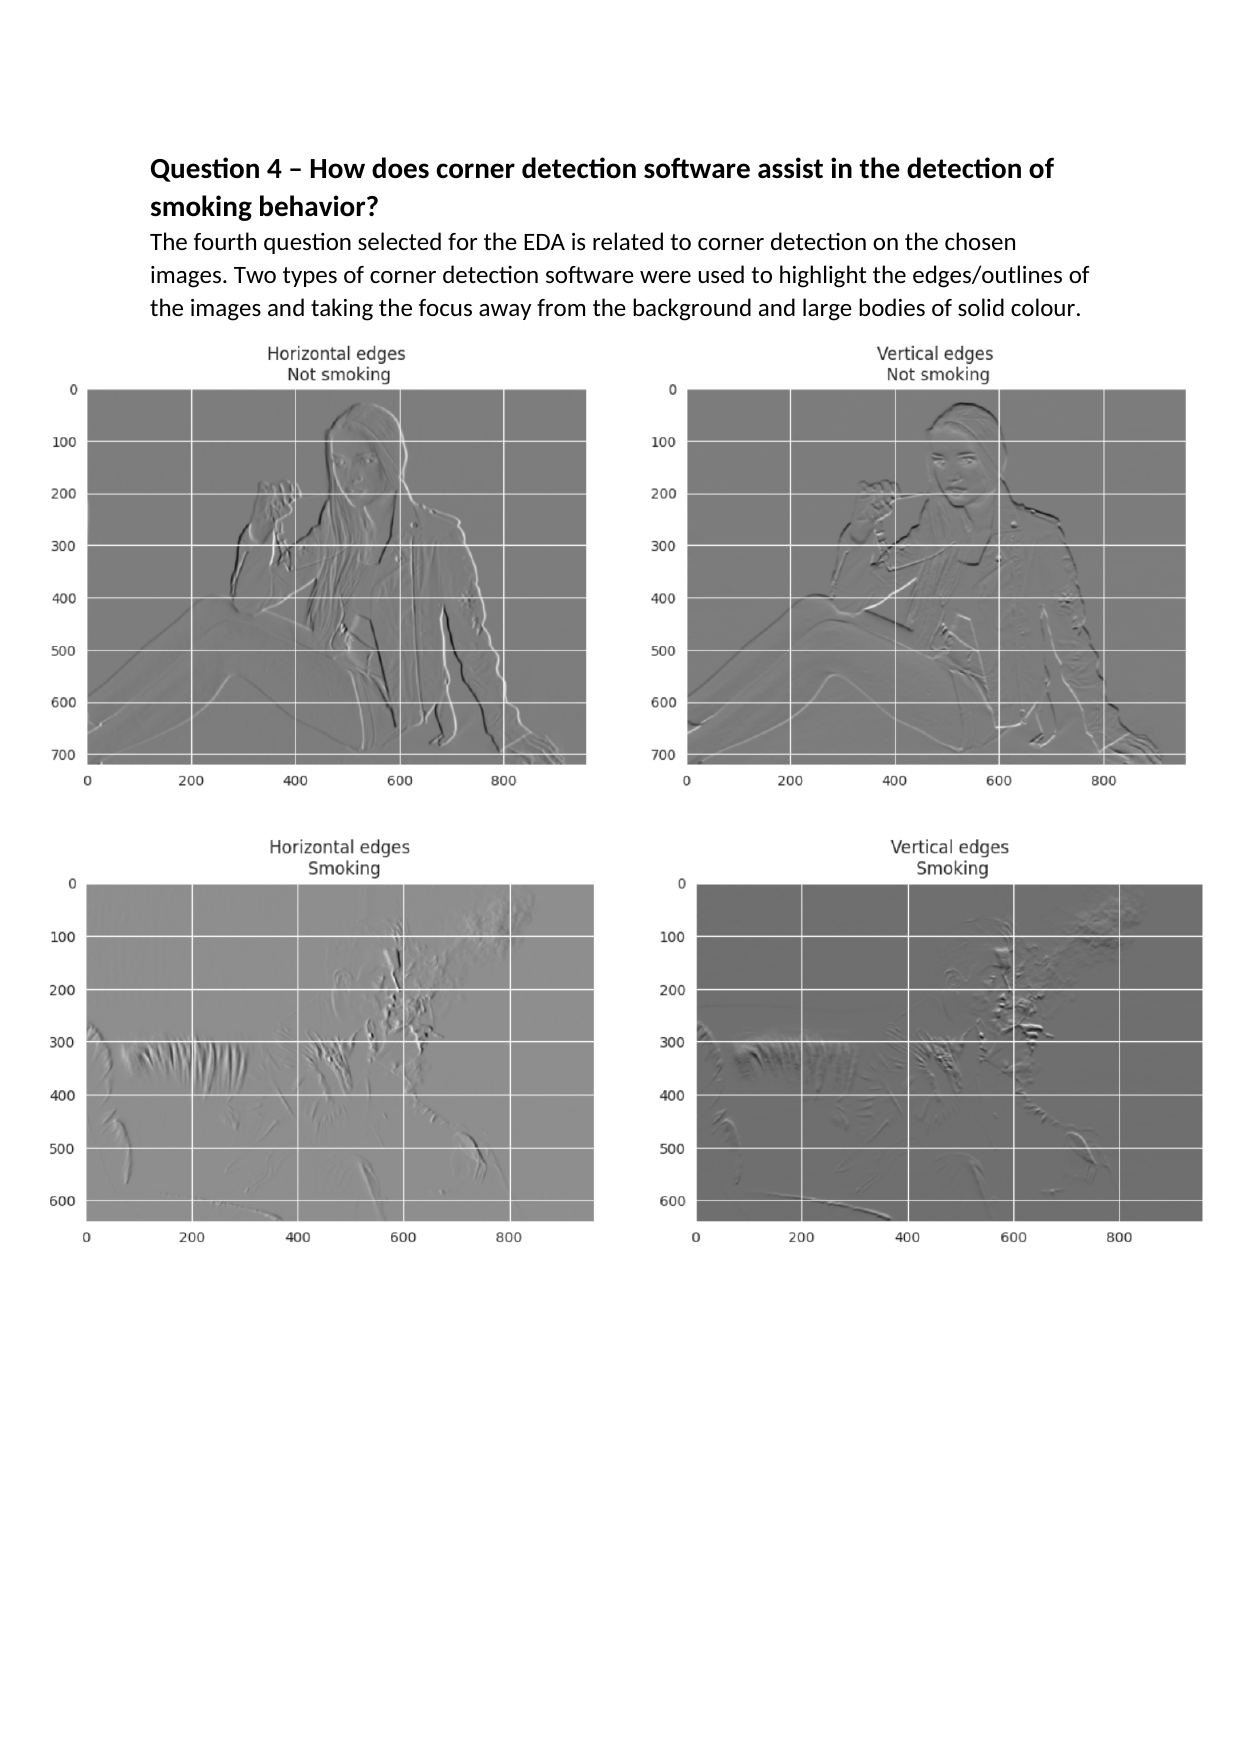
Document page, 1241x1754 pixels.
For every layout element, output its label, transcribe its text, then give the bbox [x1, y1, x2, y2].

text Question 4 – How does corner detection software assist in the detection of smoking behavior? The fourth question selected for the EDA is related to corner detection on the chosen images. Two types of corner detection software were used to highlight the edges/outlines of the images and taking the focus away from the background and large bodies of solid colour. [150, 150, 1090, 323]
picture [42, 338, 1196, 799]
picture [34, 811, 1204, 1246]
